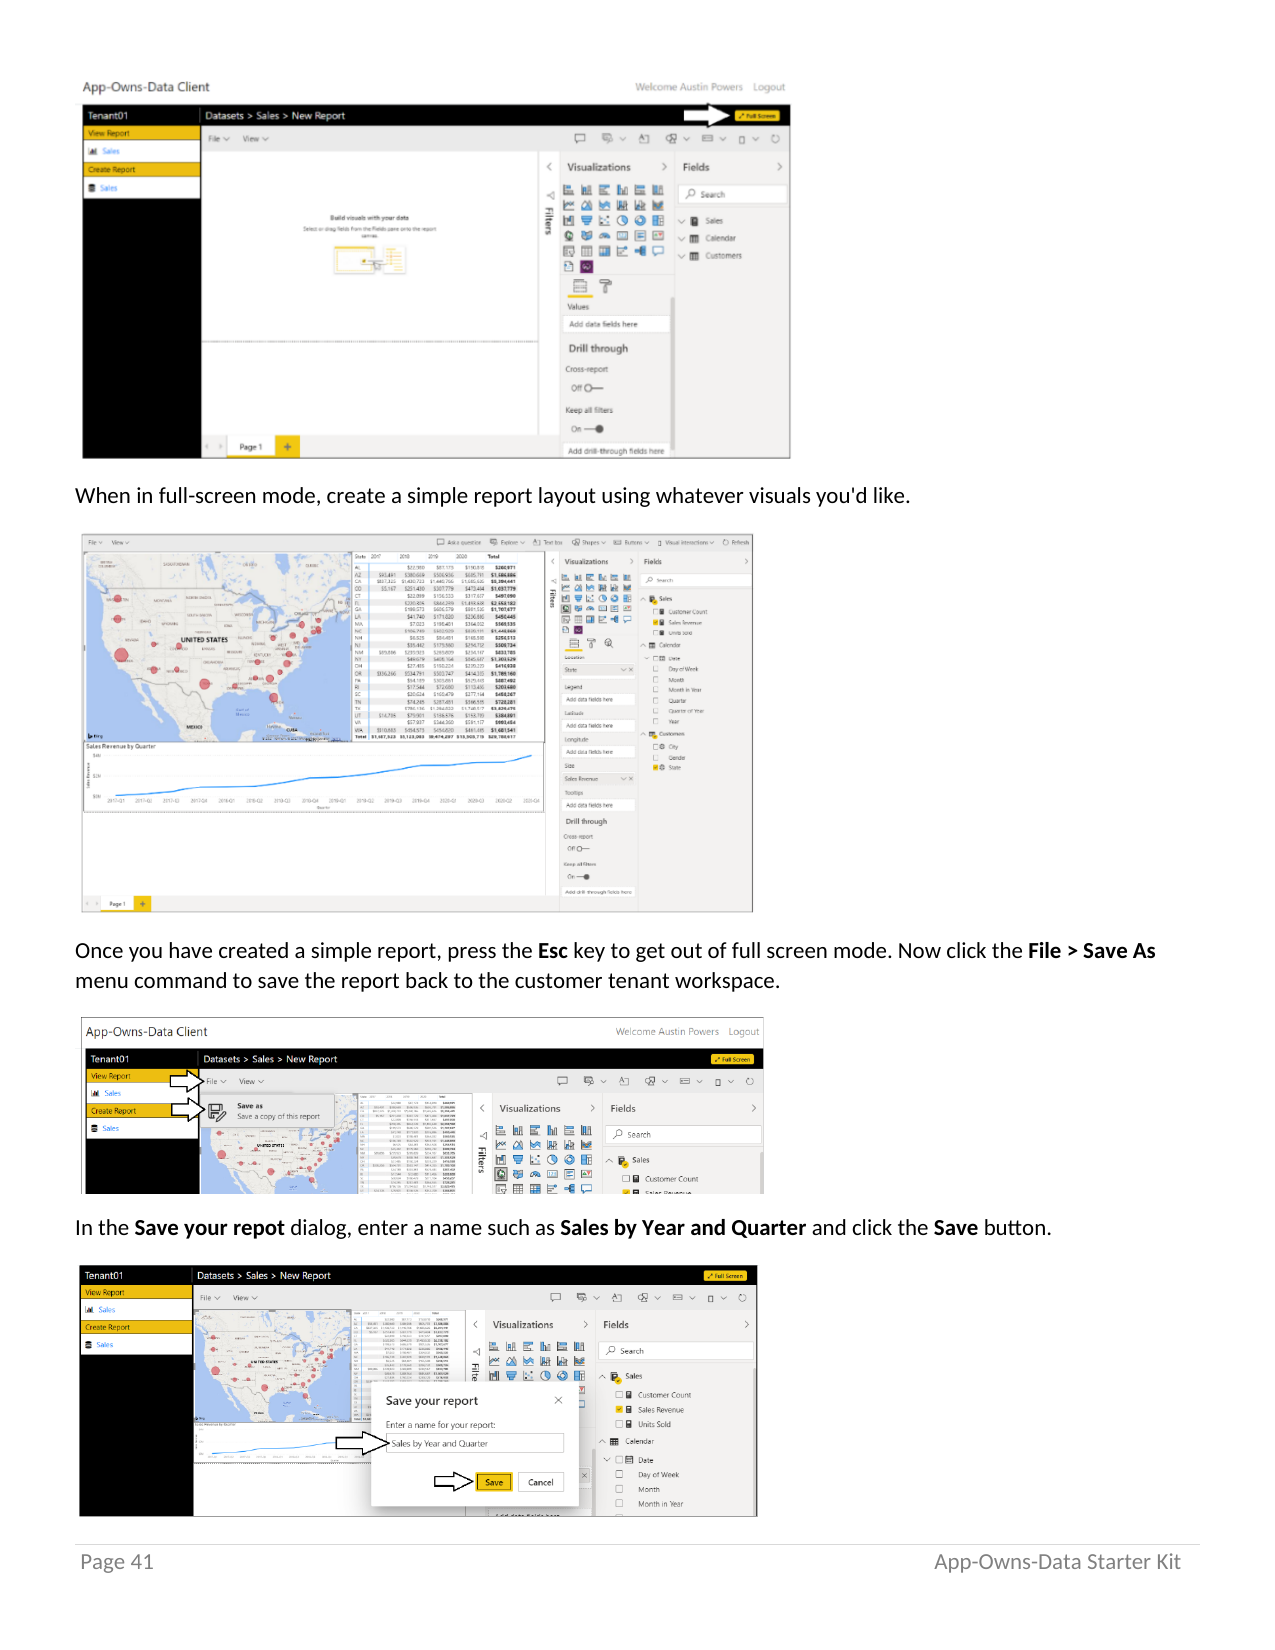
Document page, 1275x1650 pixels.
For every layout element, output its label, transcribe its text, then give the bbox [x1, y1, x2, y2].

picture [75, 75, 793, 463]
picture [75, 1259, 762, 1519]
picture [75, 1013, 764, 1194]
text In the Save your repot dialog, enter a name such as Sales by Year and Quarter and click the Save button. [75, 1213, 1200, 1241]
picture [75, 528, 760, 918]
text Once you have created a simple report, press the Esc key to get out of full screen mode. Now click the File > Save As menu command to save the report back to the customer tenant workspace. [75, 936, 1200, 994]
text When in full-screen mode, create a simple report layout using whatever visuals you'd like. [75, 481, 1200, 509]
